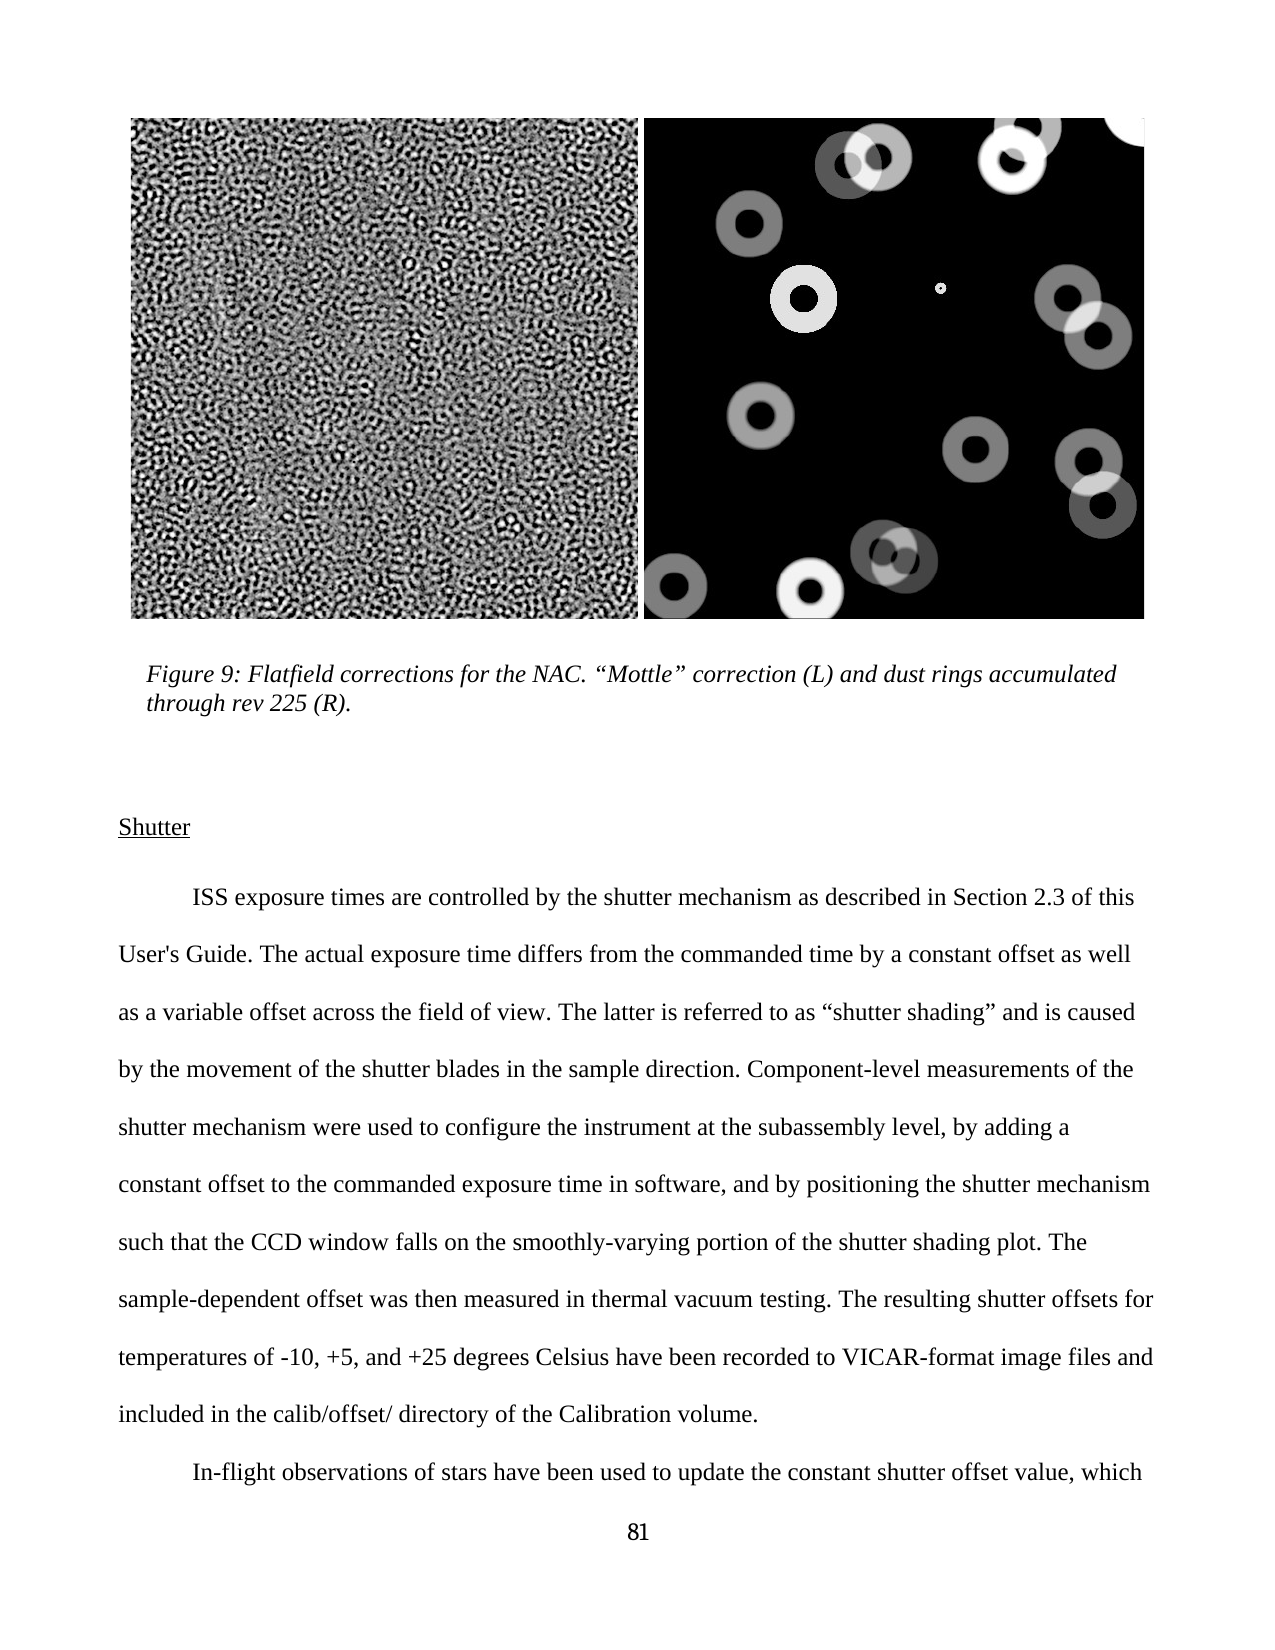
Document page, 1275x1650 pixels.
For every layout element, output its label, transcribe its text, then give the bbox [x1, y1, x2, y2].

picture [644, 118, 1145, 619]
text Figure 9: Flatfield corrections for the NAC. “Mottle” correction (L) and dust rings accumulated through rev 225 (R). [146, 659, 1157, 717]
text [118, 1457, 1157, 1486]
subtitle Shutter [118, 812, 1157, 841]
text ISS exposure times are controlled by the shutter mechanism as described in Section 2.3 of this User's Guide. The actual exposure time differs from the commanded time by a constant offset as well as a variable offset across the field of view. The latter is referred to as “shutter shading” and is caused by the movement of the shutter blades in the sample direction. Component-level measurements of the shutter mechanism were used to configure the instrument at the subassembly level, by adding a constant offset to the commanded exposure time in software, and by positioning the shutter mechanism such that the CCD window falls on the smoothly-varying portion of the shutter shading plot. The sample-dependent offset was then measured in thermal vacuum testing. The resulting shutter offsets for temperatures of -10, +5, and +25 degrees Celsius have been recorded to VICAR-format image files and included in the calib/offset/ directory of the Calibration volume. [118, 882, 1157, 1428]
picture [130, 118, 638, 619]
